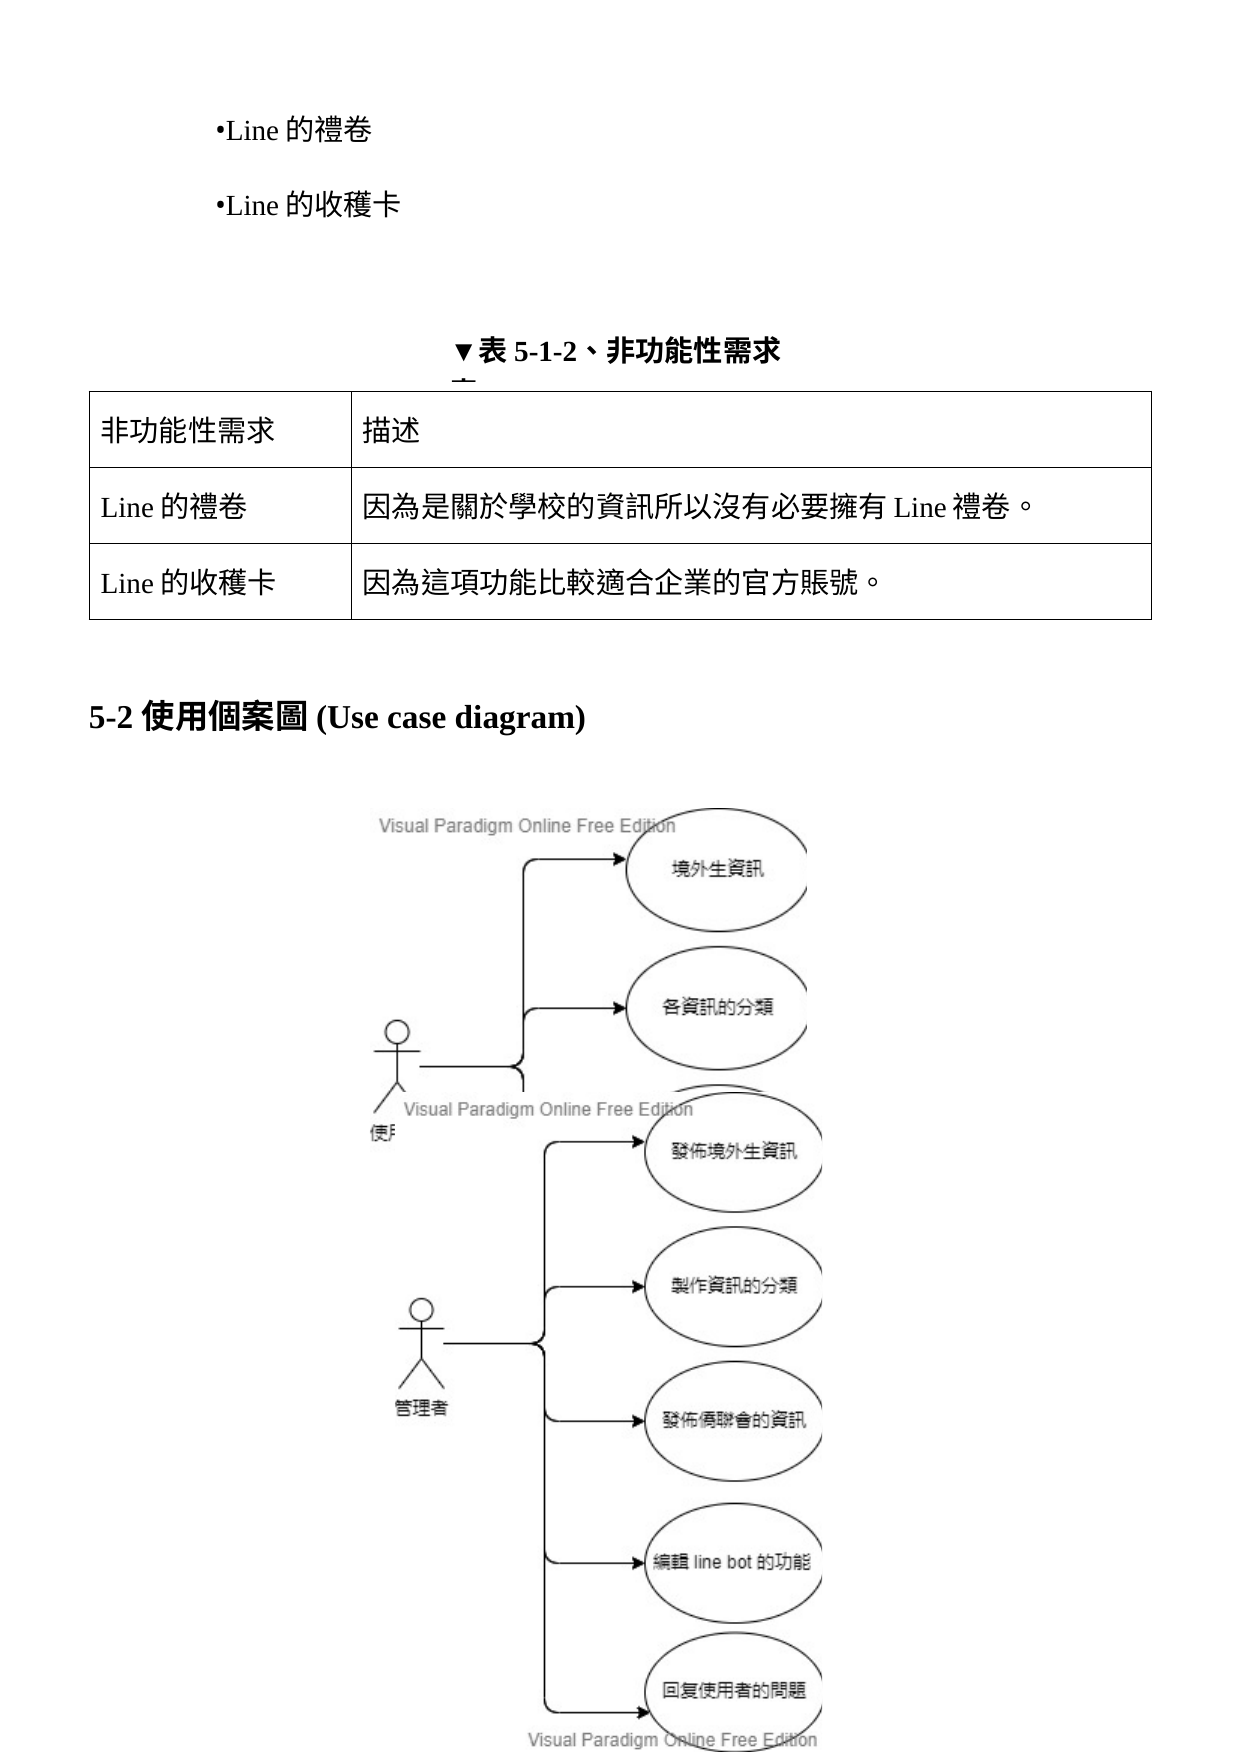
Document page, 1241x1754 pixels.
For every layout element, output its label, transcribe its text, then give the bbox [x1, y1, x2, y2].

list •Line的禮卷 [201, 91, 1152, 166]
list •Line的收穫卡 [201, 166, 1152, 241]
table_header 描述 [352, 392, 1151, 467]
table_cell Line的收穫卡 [90, 544, 351, 619]
table_cell 因為這項功能比較適合企業的官方賬號。 [352, 544, 1151, 619]
text 5-2 使用個案圖 (Use case diagram) [89, 677, 1152, 752]
picture [369, 808, 823, 1752]
table_header 非功能性需求 [90, 392, 351, 467]
table_cell 因為是關於學校的資訊所以沒有必要擁有Line禮卷。 [352, 468, 1151, 543]
table_cell Line的禮卷 [90, 468, 351, 543]
